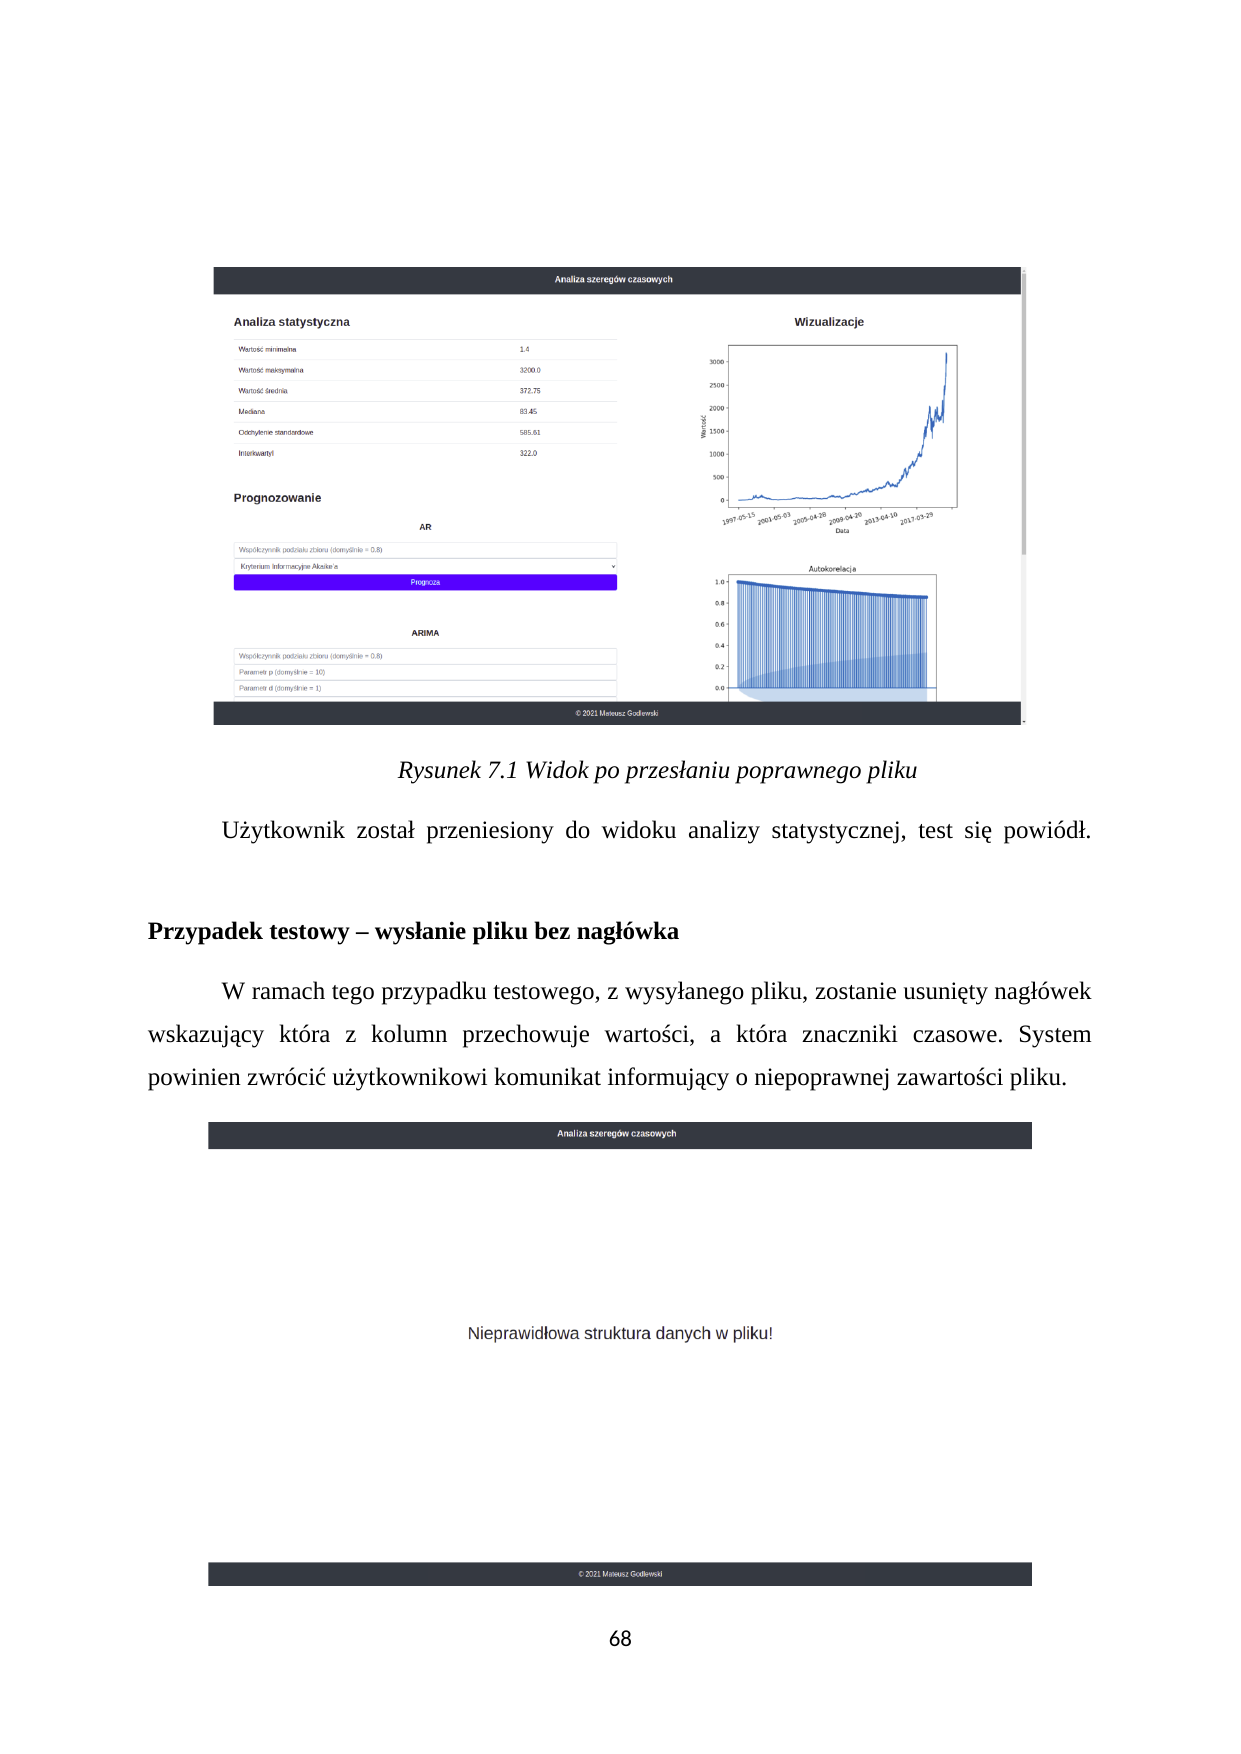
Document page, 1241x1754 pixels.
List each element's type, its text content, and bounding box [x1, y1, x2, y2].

text Użytkownik został przeniesiony do widoku analizy statystycznej, test się powiódł. [148, 815, 1093, 886]
picture [208, 1122, 1032, 1586]
list Rysunek 7.1 Widok po przesłaniu poprawnego pliku [223, 755, 1093, 784]
text Przypadek testowy – wysłanie pliku bez nagłówka [148, 916, 1093, 945]
picture [213, 267, 1027, 725]
text W ramach tego przypadku testowego, z wysyłanego pliku, zostanie usunięty nagłówek wskazujący która z kolumn przechowuje wartości, a która znaczniki czasowe. System powinien zwrócić użytkownikowi komunikat informujący o niepoprawnej zawartości pliku. [148, 976, 1093, 1091]
